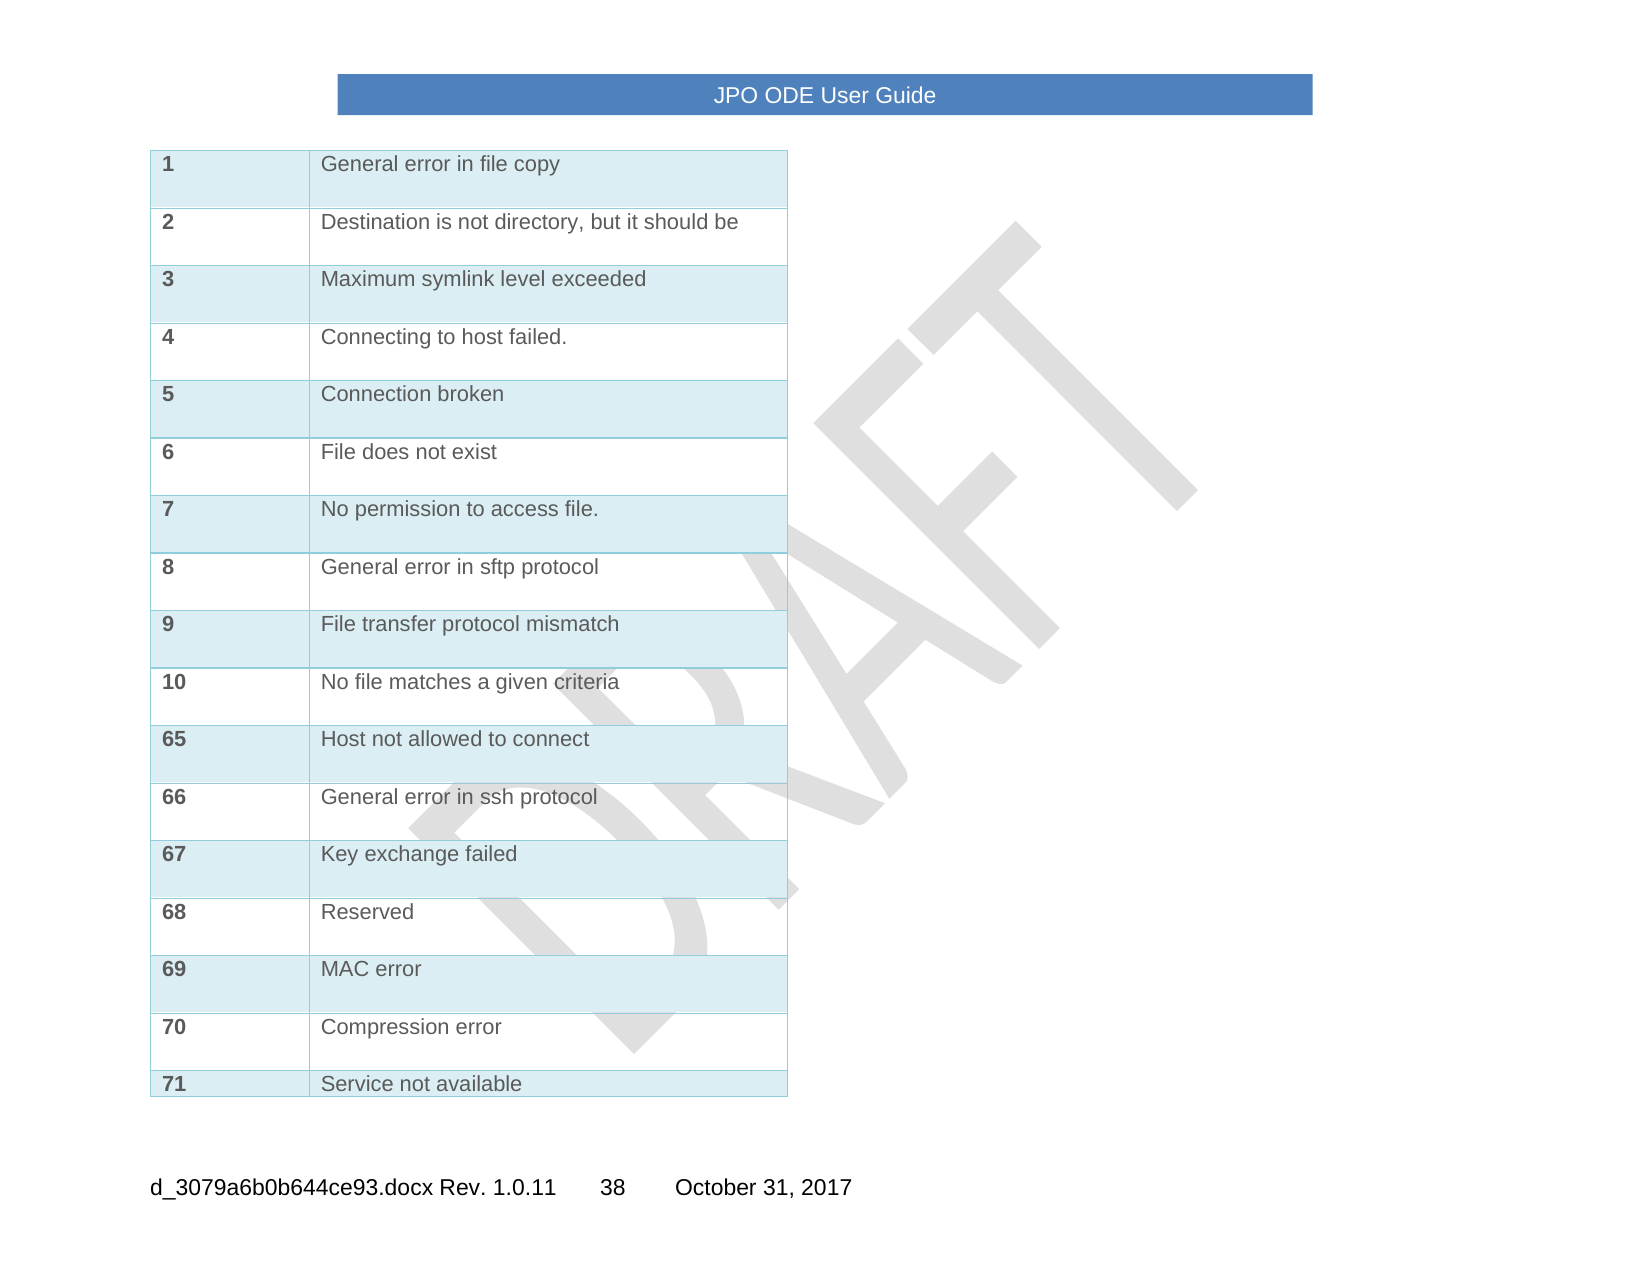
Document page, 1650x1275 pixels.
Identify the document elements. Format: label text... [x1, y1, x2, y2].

table_cell 6 [151, 439, 309, 495]
table_cell 3 [151, 266, 309, 322]
table_cell Connecting to host failed. [310, 324, 787, 380]
table_cell No file matches a given criteria [310, 669, 787, 725]
table_cell 8 [151, 554, 309, 610]
table_cell 70 [151, 1014, 309, 1070]
table_cell General error in sftp protocol [310, 554, 787, 610]
table_cell Host not allowed to connect [310, 726, 787, 782]
table_cell Compression error [310, 1014, 787, 1070]
table_cell 10 [151, 669, 309, 725]
table_cell 5 [151, 381, 309, 437]
table_cell File does not exist [310, 439, 787, 495]
table_cell File transfer protocol mismatch [310, 611, 787, 667]
table_cell No permission to access file. [310, 496, 787, 552]
table_cell 71 [151, 1071, 309, 1096]
table_cell General error in ssh protocol [310, 784, 787, 840]
table_cell 7 [151, 496, 309, 552]
table_cell 65 [151, 726, 309, 782]
table_cell 68 [151, 899, 309, 955]
table_cell Destination is not directory, but it should be [310, 209, 787, 265]
table_cell 66 [151, 784, 309, 840]
table_cell 2 [151, 209, 309, 265]
table_cell Key exchange failed [310, 841, 787, 897]
table_cell 1 [151, 151, 309, 207]
table_cell 9 [151, 611, 309, 667]
table_cell Maximum symlink level exceeded [310, 266, 787, 322]
table_cell Reserved [310, 899, 787, 955]
table_cell 67 [151, 841, 309, 897]
table_cell 69 [151, 956, 309, 1012]
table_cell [310, 1071, 787, 1096]
table_cell Connection broken [310, 381, 787, 437]
table_cell 4 [151, 324, 309, 380]
table_cell General error in file copy [310, 151, 787, 207]
table_cell MAC error [310, 956, 787, 1012]
